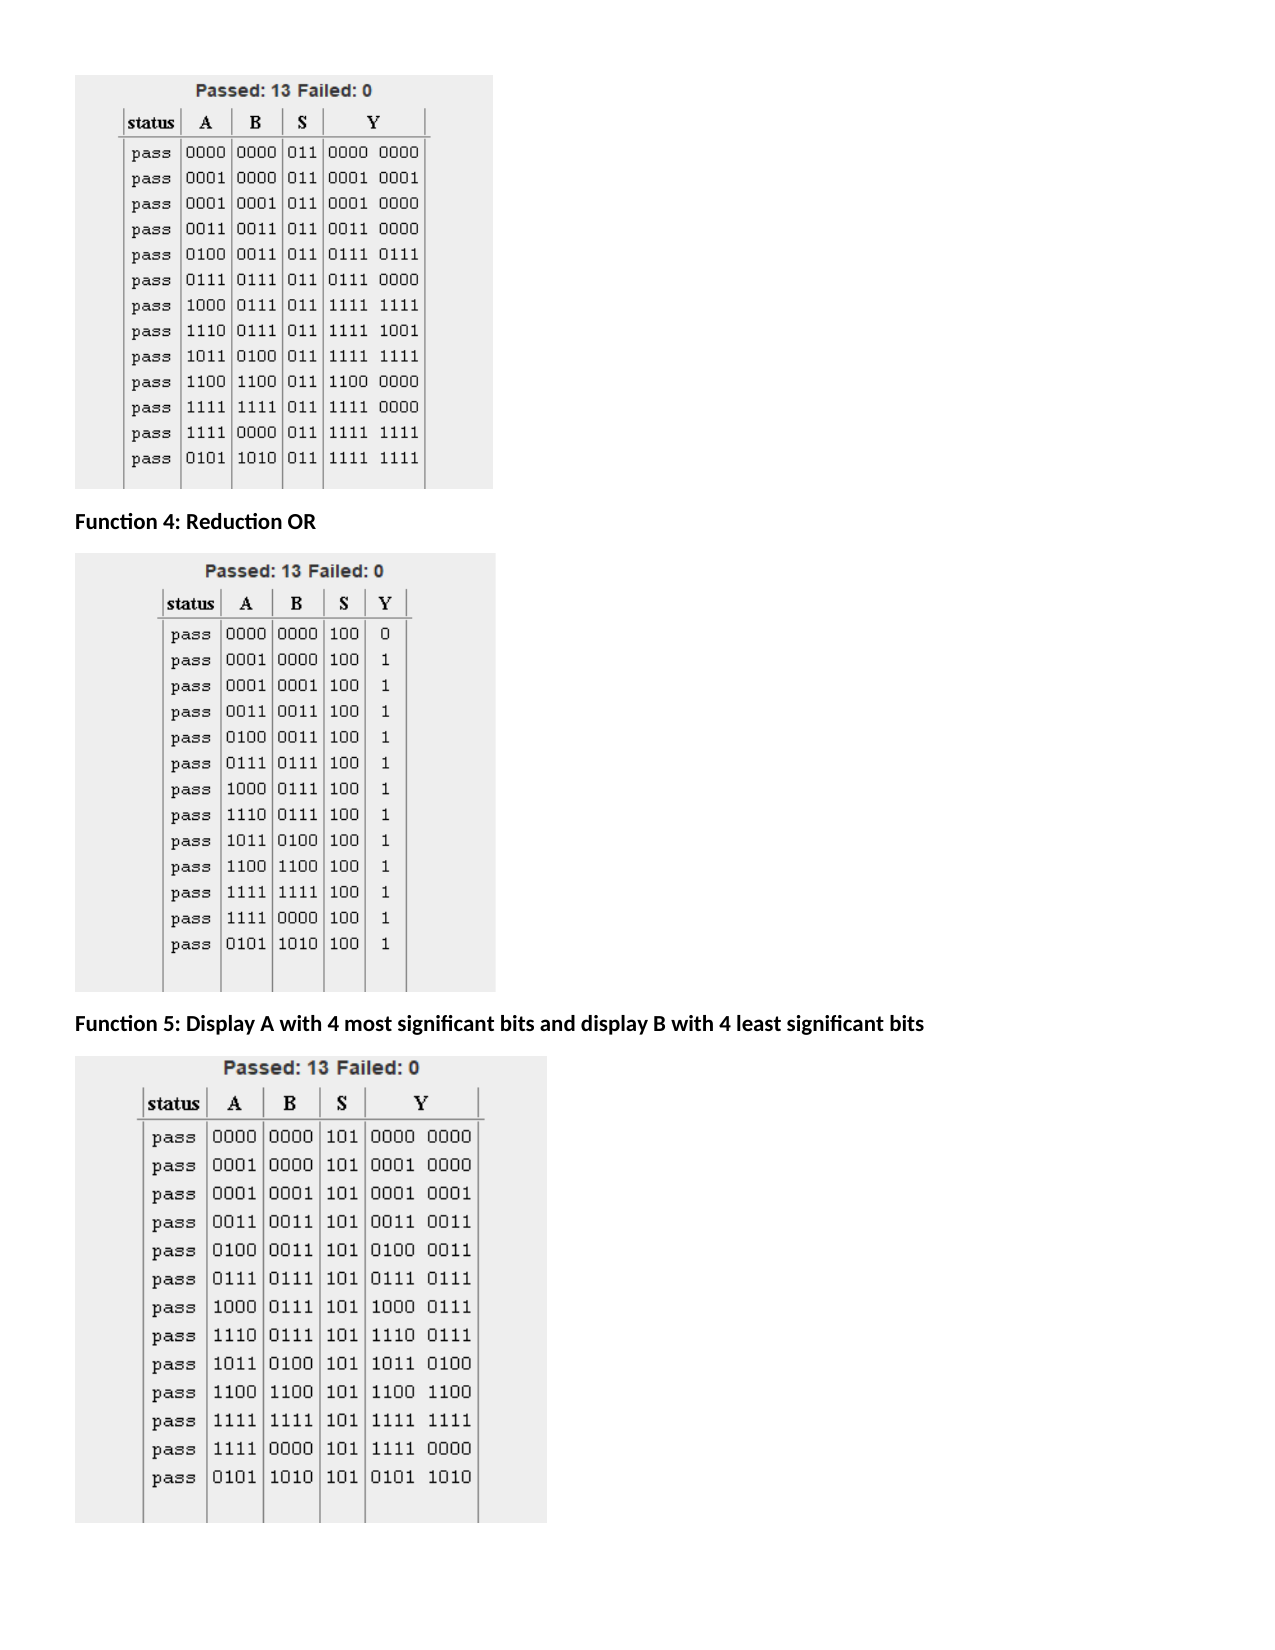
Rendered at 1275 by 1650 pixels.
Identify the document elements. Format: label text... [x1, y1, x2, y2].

text Function 5: Display A with 4 most significant bits and display B with 4 least significant bits [75, 1009, 1200, 1038]
picture [75, 553, 496, 992]
picture [75, 75, 493, 489]
text Function 4: Reduction OR [75, 507, 1200, 535]
picture [75, 1056, 547, 1523]
